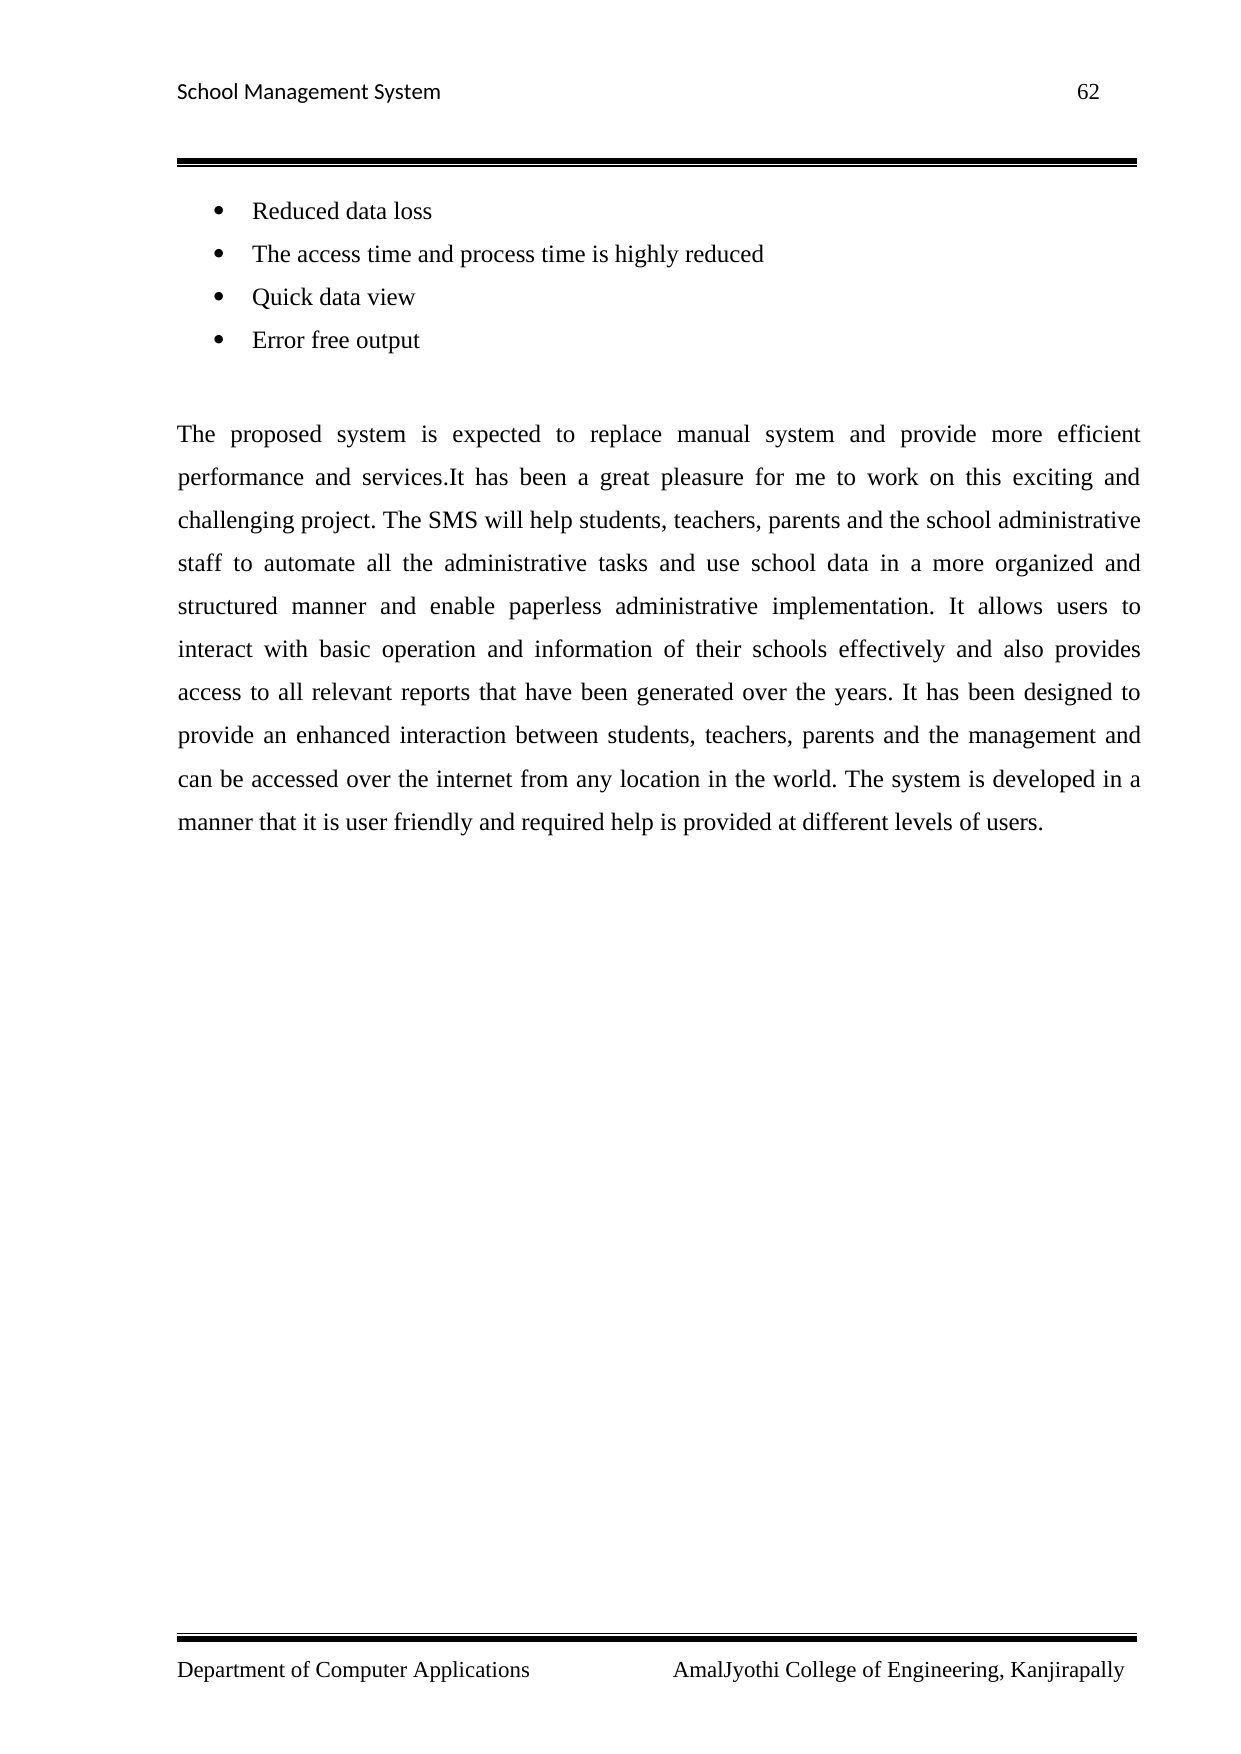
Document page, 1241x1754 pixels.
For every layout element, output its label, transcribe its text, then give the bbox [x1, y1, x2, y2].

list Reduced data loss [214, 196, 1142, 224]
list Error free output [214, 325, 1142, 354]
text The proposed system is expected to replace manual system and provide more efficient performance and services.It has been a great pleasure for me to work on this exciting and challenging project. The SMS will help students, teachers, parents and the school administrative staff to automate all the administrative tasks and use school data in a more organized and structured manner and enable paperless administrative implementation. It allows users to interact with basic operation and information of their schools effectively and also provides access to all relevant reports that have been generated over the years. It has been designed to provide an enhanced interaction between students, teachers, parents and the management and can be accessed over the internet from any location in the world. The system is developed in a manner that it is user friendly and required help is provided at different levels of users. [177, 419, 1142, 836]
list Quick data view [214, 282, 1142, 311]
list The access time and process time is highly reduced [214, 239, 1142, 268]
